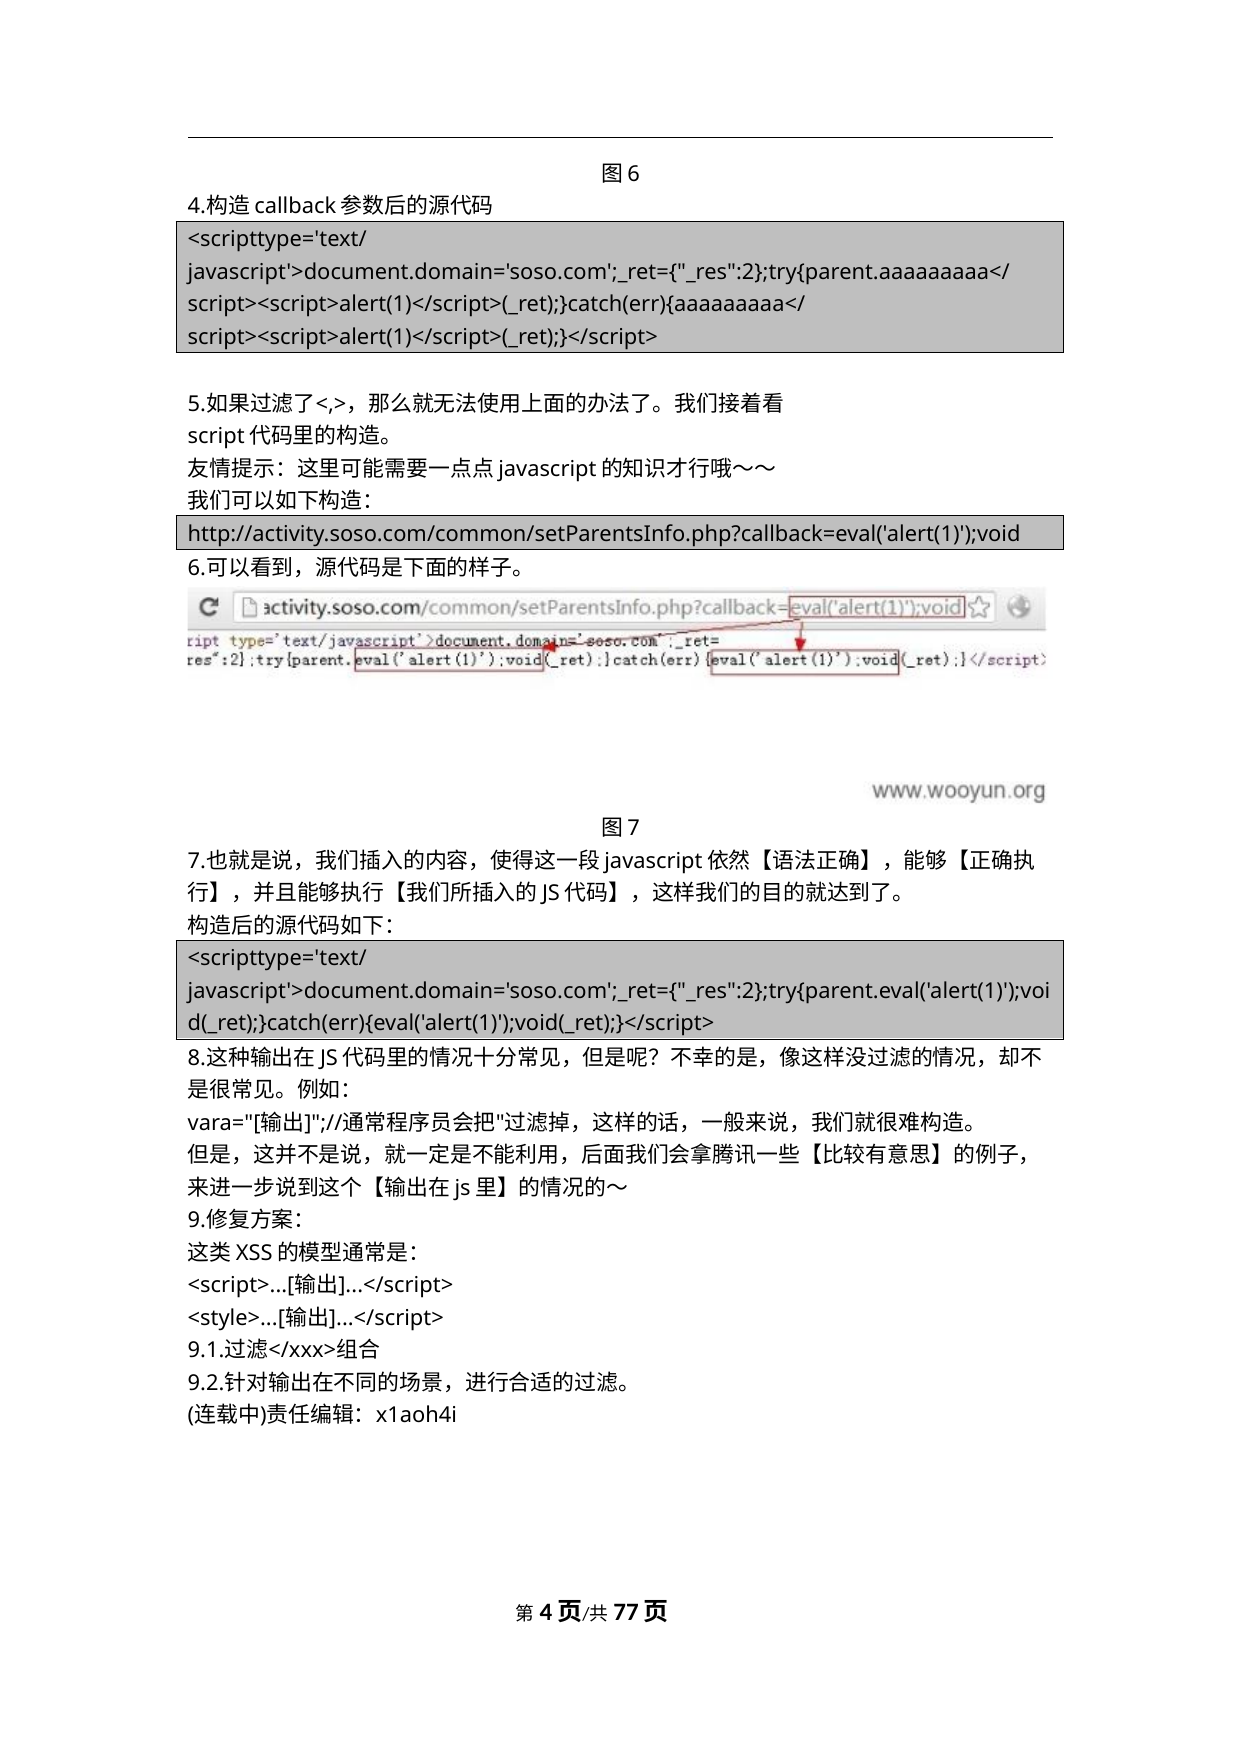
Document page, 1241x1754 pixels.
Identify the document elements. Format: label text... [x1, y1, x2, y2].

text 7.也就是说，我们插入的内容，使得这一段javascript依然【语法正确】，能够【正确执行】，并且能够执行【我们所插入的JS代码】，这样我们的目的就达到了。 构造后的源代码如下： [187, 842, 1053, 940]
text vara="[输出]";//通常程序员会把"过滤掉，这样的话，一般来说，我们就很难构造。 [187, 1104, 1053, 1137]
text 9.1.过滤</xxx>组合 [187, 1332, 1053, 1364]
text 5.如果过滤了<,>，那么就无法使用上面的办法了。我们接着看 [187, 385, 1053, 418]
text 9.修复方案： [187, 1202, 1053, 1234]
text 这类XSS的模型通常是： [187, 1234, 1053, 1267]
text 友情提示：这里可能需要一点点javascript的知识才行哦～～ [187, 450, 1053, 483]
table_header <scripttype='text/javascript'>document.domain='soso.com';_ret={"_res":2};try{parent.aaaaaaaaa</script><script>alert(1)</script>(_ret);}catch(err){aaaaaaaaa</script><script>alert(1)</script>(_ret);}</script> [177, 222, 1063, 352]
text (连载中)责任编辑：x1aoh4i [187, 1397, 1053, 1429]
picture [187, 586, 1053, 806]
text 6.可以看到，源代码是下面的样子。 [187, 550, 1053, 582]
text 4.构造callback参数后的源代码 [187, 188, 1053, 221]
text 8.这种输出在JS代码里的情况十分常见，但是呢？不幸的是，像这样没过滤的情况，却不是很常见。例如： [187, 1040, 1053, 1104]
text 我们可以如下构造： [187, 483, 1053, 515]
text 但是，这并不是说，就一定是不能利用，后面我们会拿腾讯一些【比较有意思】的例子，来进一步说到这个【输出在js里】的情况的～ [187, 1137, 1053, 1202]
text 9.2.针对输出在不同的场景，进行合适的过滤。 [187, 1364, 1053, 1397]
table_header <scripttype='text/javascript'>document.domain='soso.com';_ret={"_res":2};try{parent.eval('alert(1)');void(_ret);}catch(err){eval('alert(1)');void(_ret);}</script> [177, 941, 1063, 1038]
text <style>...[输出]...</script> [187, 1299, 1053, 1332]
text 图6 [187, 156, 1053, 188]
text 图7 [187, 810, 1053, 842]
text script代码里的构造。 [187, 418, 1053, 450]
text <script>...[输出]...</script> [187, 1267, 1053, 1299]
table_header http://activity.soso.com/common/setParentsInfo.php?callback=eval('alert(1)');void [177, 516, 1063, 549]
